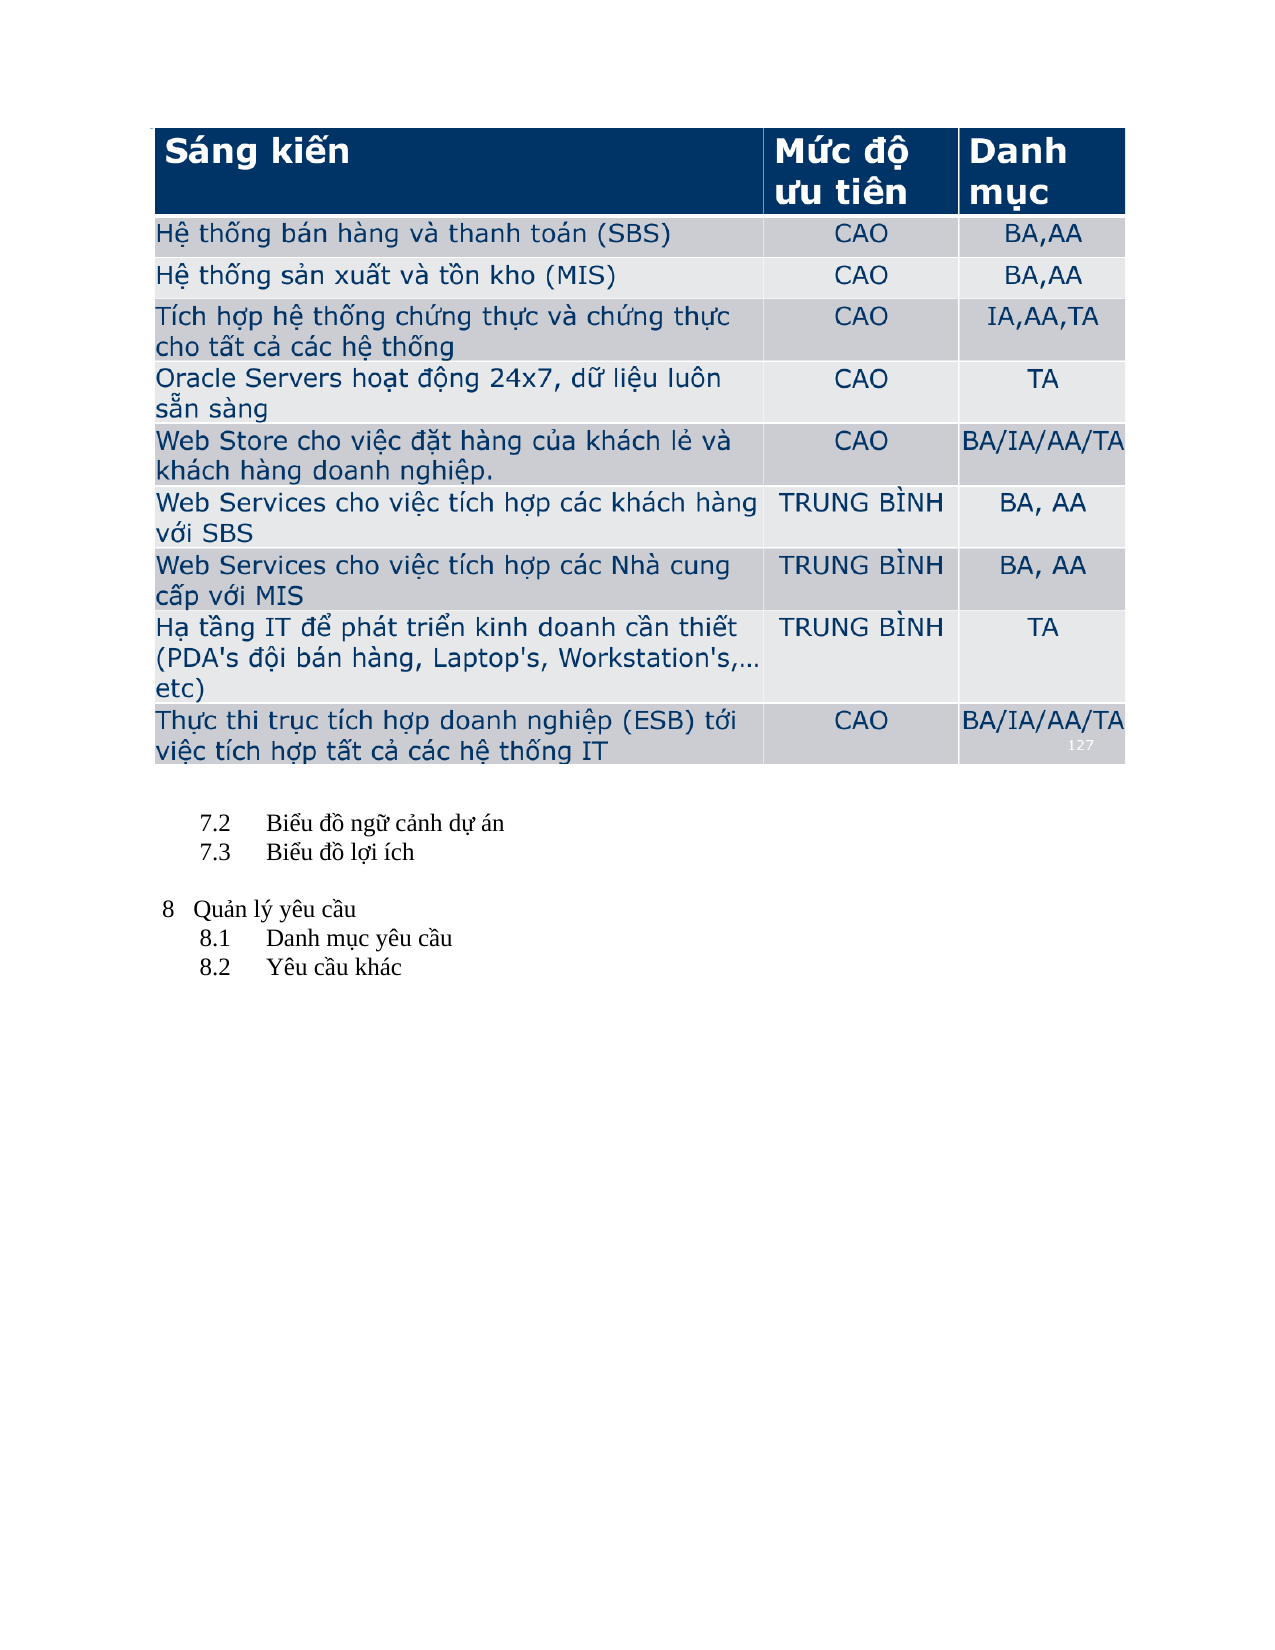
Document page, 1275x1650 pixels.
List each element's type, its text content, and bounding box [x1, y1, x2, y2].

list Biểu đồ ngữ cảnh dự án [193, 808, 1157, 837]
list Quản lý yêu cầu [156, 894, 1157, 923]
list Danh mục yêu cầu [193, 923, 1157, 952]
picture [150, 128, 1125, 764]
list Yêu cầu khác [193, 952, 1157, 981]
list Biểu đồ lợi ích [193, 837, 1157, 866]
